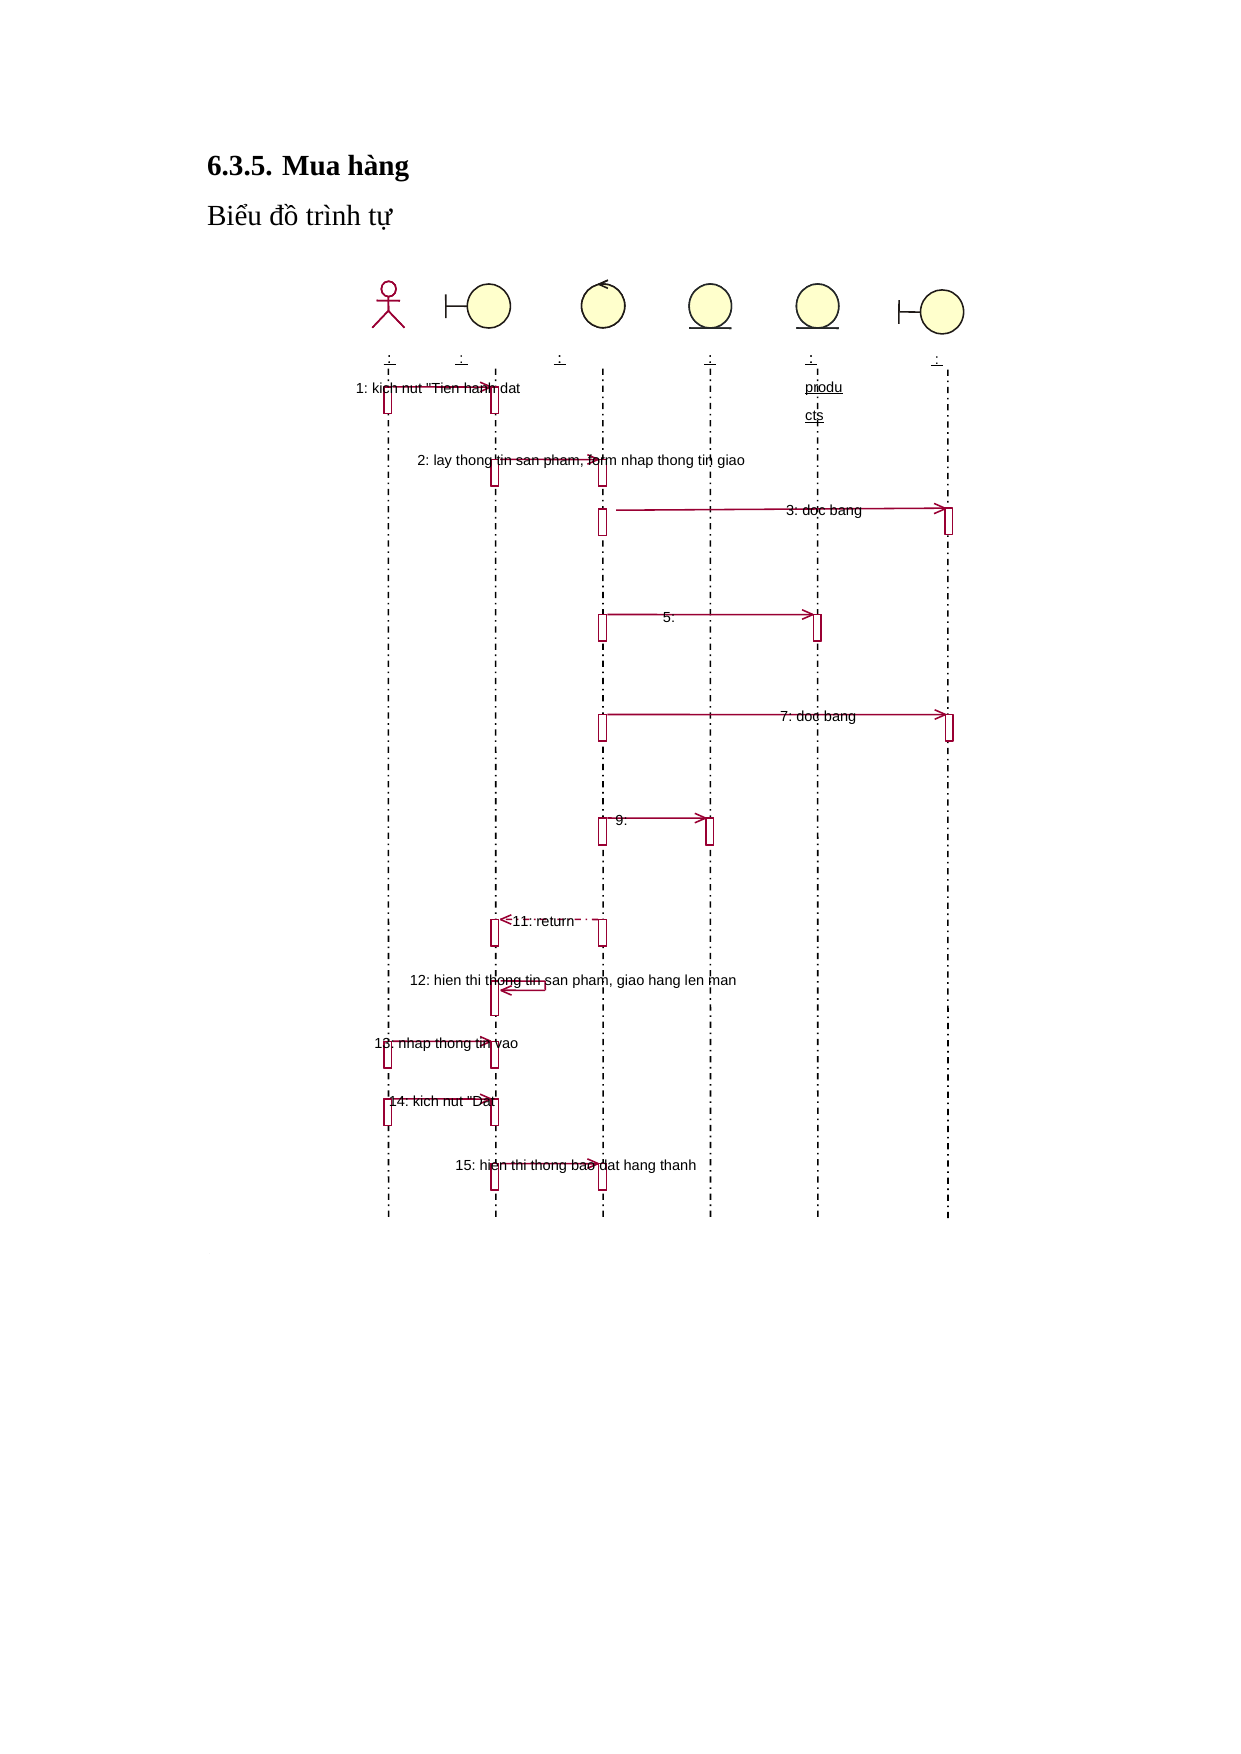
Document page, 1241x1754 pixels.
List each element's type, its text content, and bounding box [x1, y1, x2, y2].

text Biểu đồ trình tự [207, 198, 1122, 232]
subtitle Mua hàng [207, 148, 1122, 181]
